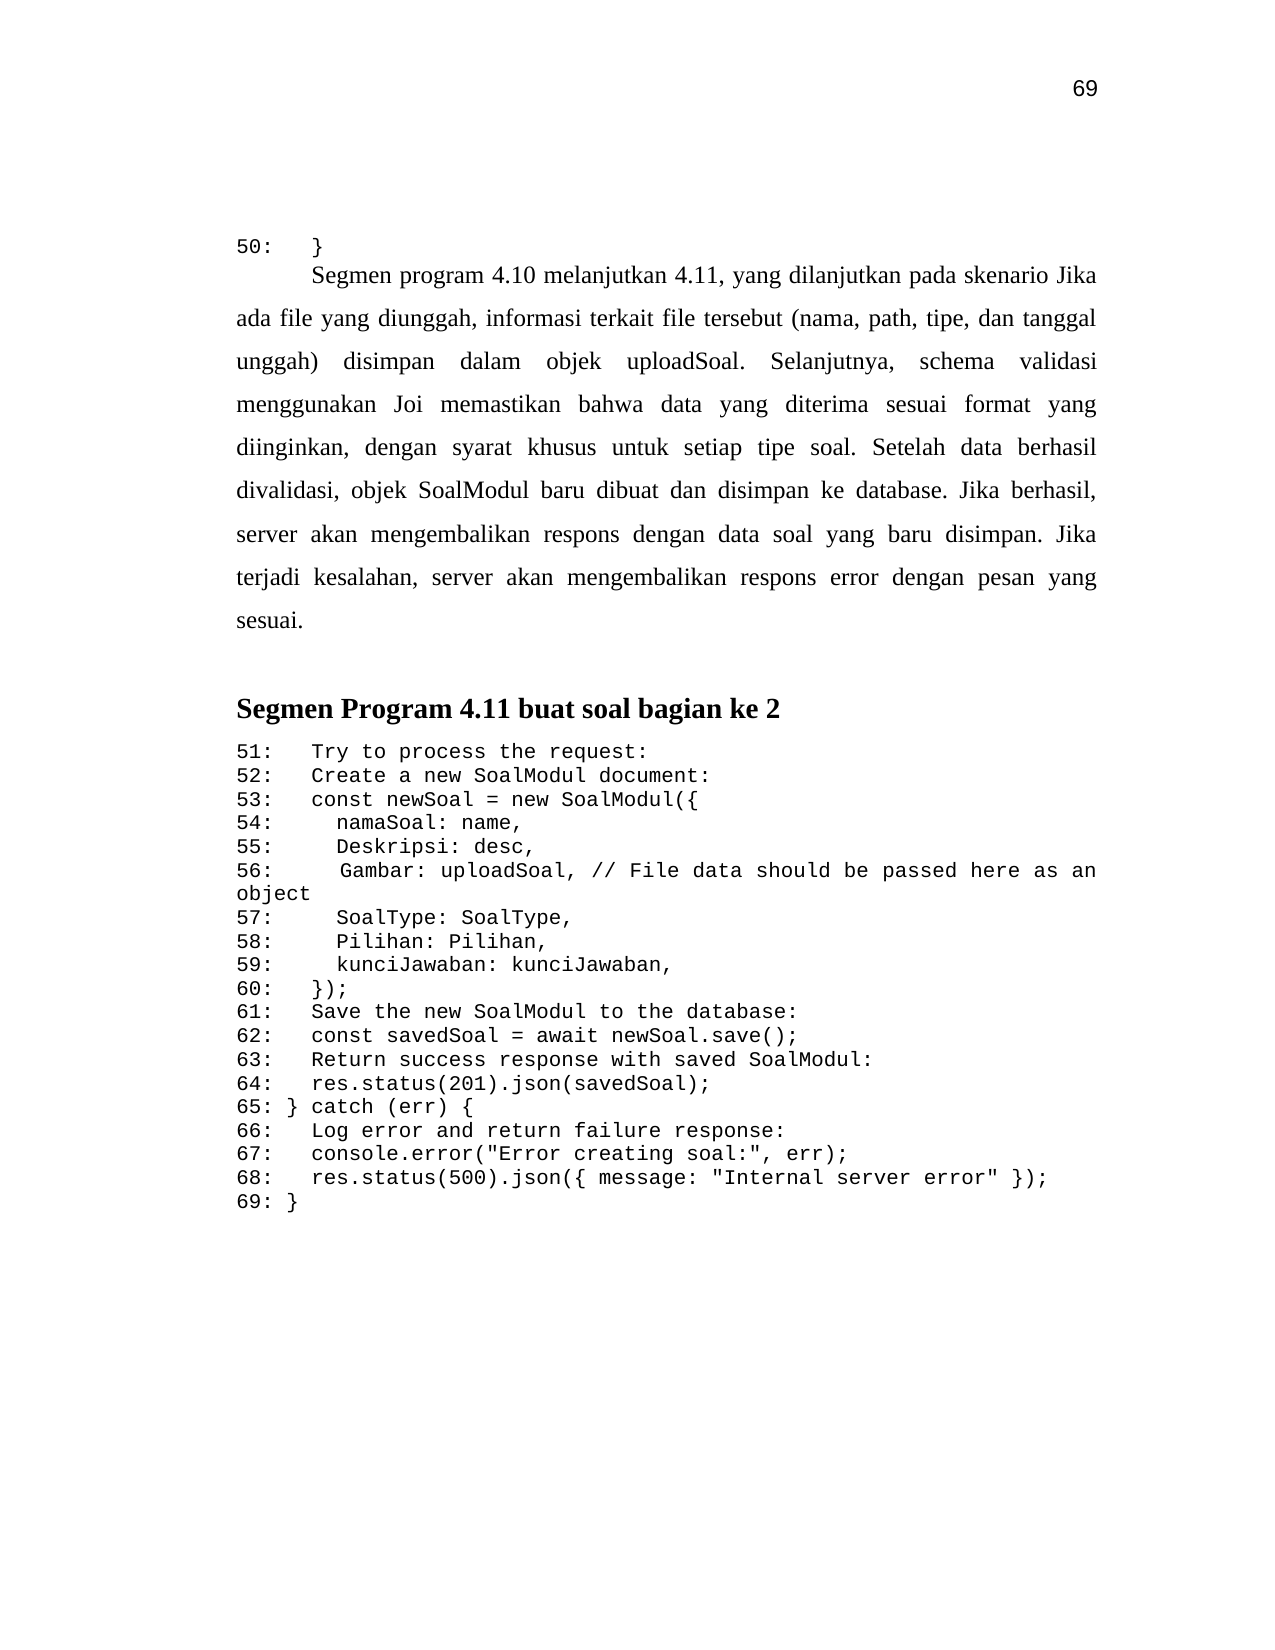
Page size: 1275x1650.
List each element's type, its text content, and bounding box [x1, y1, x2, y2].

text 63: Return success response with saved SoalModul: [236, 1049, 1098, 1072]
text 54: namaSoal: name, [236, 812, 1098, 836]
text 62: const savedSoal = await newSoal.save(); [236, 1025, 1098, 1049]
text 65: } catch (err) { [236, 1096, 1098, 1120]
text 61: Save the new SoalModul to the database: [236, 1002, 1098, 1025]
text 59: kunciJawaban: kunciJawaban, [236, 954, 1098, 978]
text 60: }); [236, 978, 1098, 1002]
text 58: Pilihan: Pilihan, [236, 931, 1098, 954]
text 52: Create a new SoalModul document: [236, 765, 1098, 789]
text 51: Try to process the request: [236, 741, 1098, 765]
text 57: SoalType: SoalType, [236, 907, 1098, 931]
text 67: console.error("Error creating soal:", err); [236, 1143, 1098, 1167]
text 55: Deskripsi: desc, [236, 836, 1098, 860]
text Segmen program 4.10 melanjutkan 4.11, yang dilanjutkan pada skenario Jika ada file yang diunggah, informasi terkait file tersebut (nama, path, tipe, dan tanggal unggah) disimpan dalam objek uploadSoal. Selanjutnya, schema validasi menggunakan Joi memastikan bahwa data yang diterima sesuai format yang diinginkan, dengan syarat khusus untuk setiap tipe soal. Setelah data berhasil divalidasi, objek SoalModul baru dibuat dan disimpan ke database. Jika berhasil, server akan mengembalikan respons dengan data soal yang baru disimpan. Jika terjadi kesalahan, server akan mengembalikan respons error dengan pesan yang sesuai. [236, 260, 1098, 634]
text 66: Log error and return failure response: [236, 1120, 1098, 1143]
text 56: Gambar: uploadSoal, // File data should be passed here as an object [236, 860, 1098, 907]
text 53: const newSoal = new SoalModul({ [236, 789, 1098, 812]
text 50: } [236, 236, 1098, 260]
text 64: res.status(201).json(savedSoal); [236, 1072, 1098, 1096]
text 68: res.status(500).json({ message: "Internal server error" }); [236, 1167, 1098, 1191]
text Segmen Program 4.11 buat soal bagian ke 2 [236, 691, 1098, 725]
text 69: } [236, 1191, 1098, 1214]
